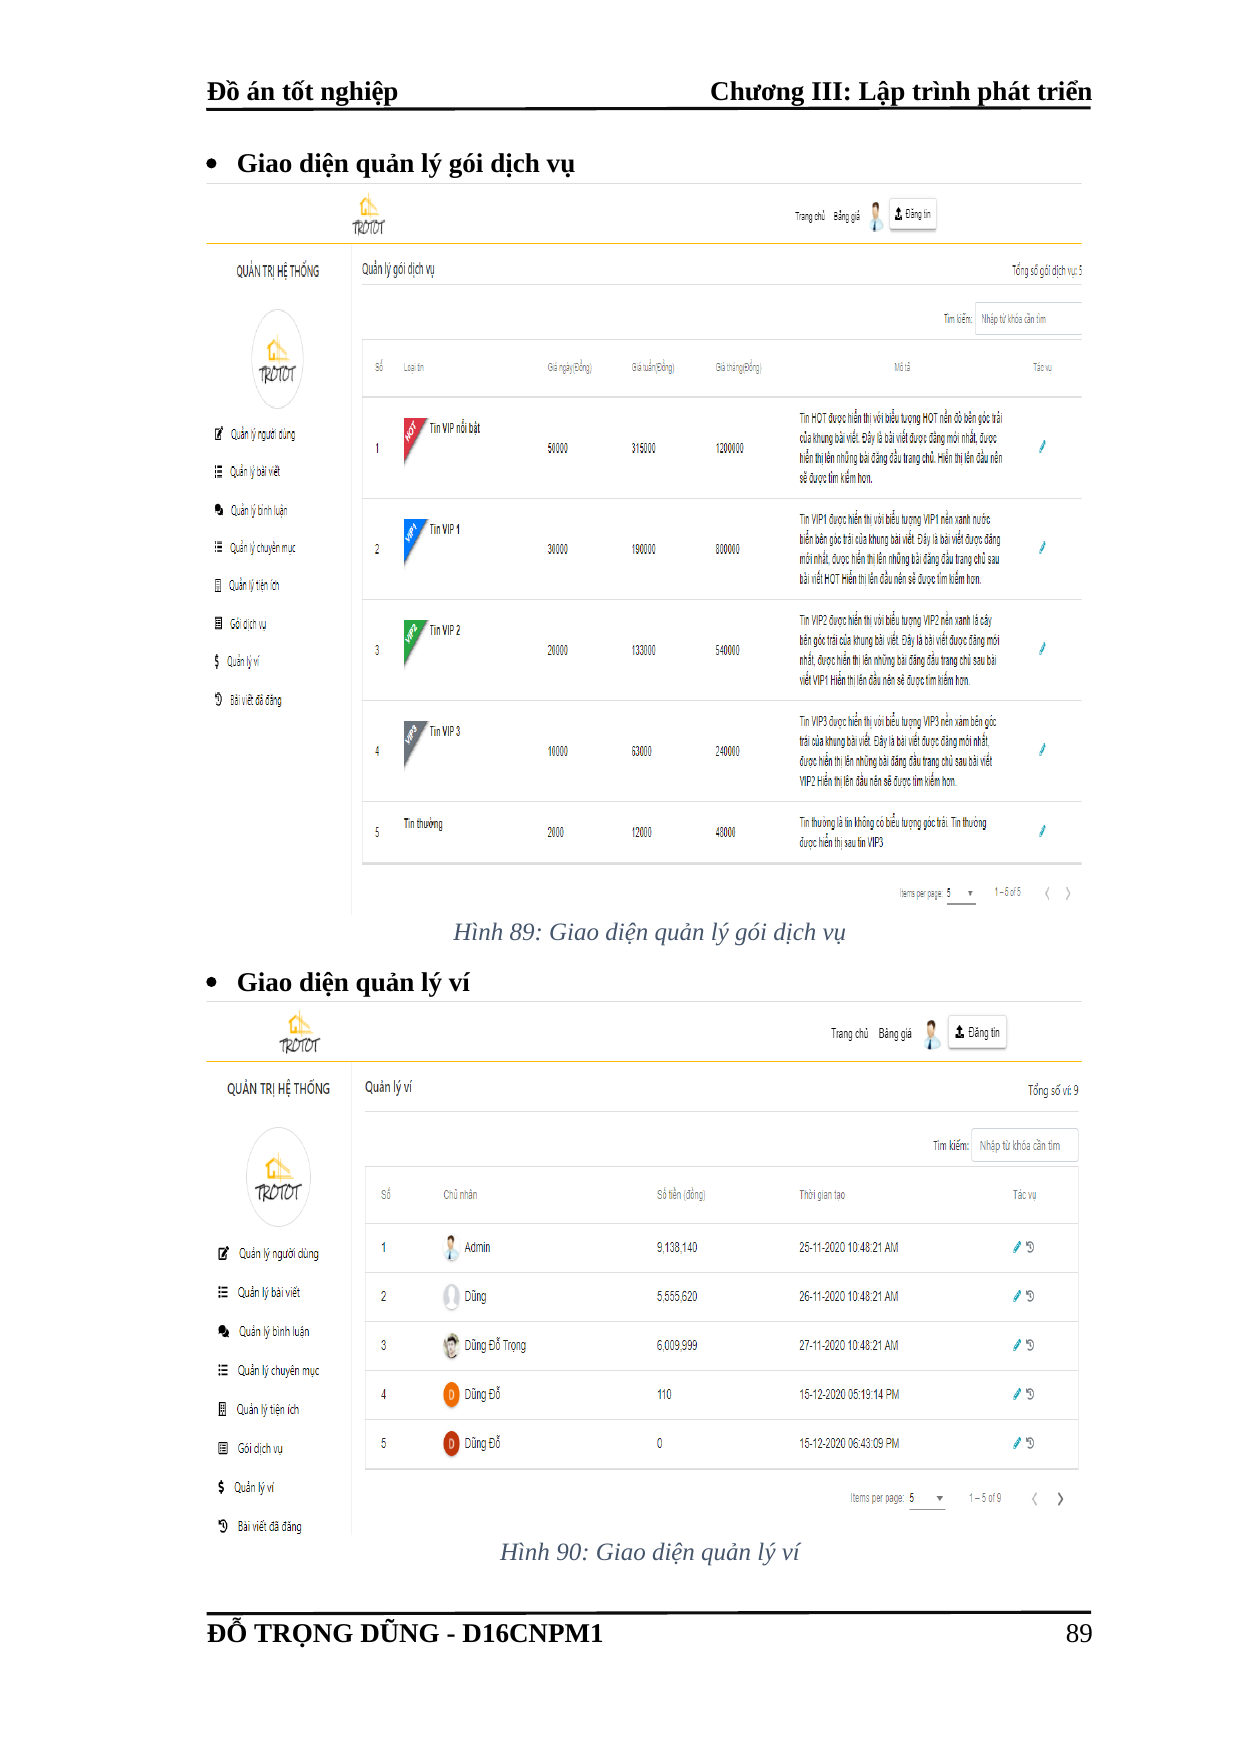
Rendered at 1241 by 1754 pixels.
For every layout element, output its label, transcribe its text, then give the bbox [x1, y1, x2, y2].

picture [206, 181, 1082, 915]
list Giao diện quản lý gói dịch vụ [207, 148, 1093, 179]
list Giao diện quản lý ví [207, 966, 1093, 997]
picture [206, 1000, 1082, 1535]
